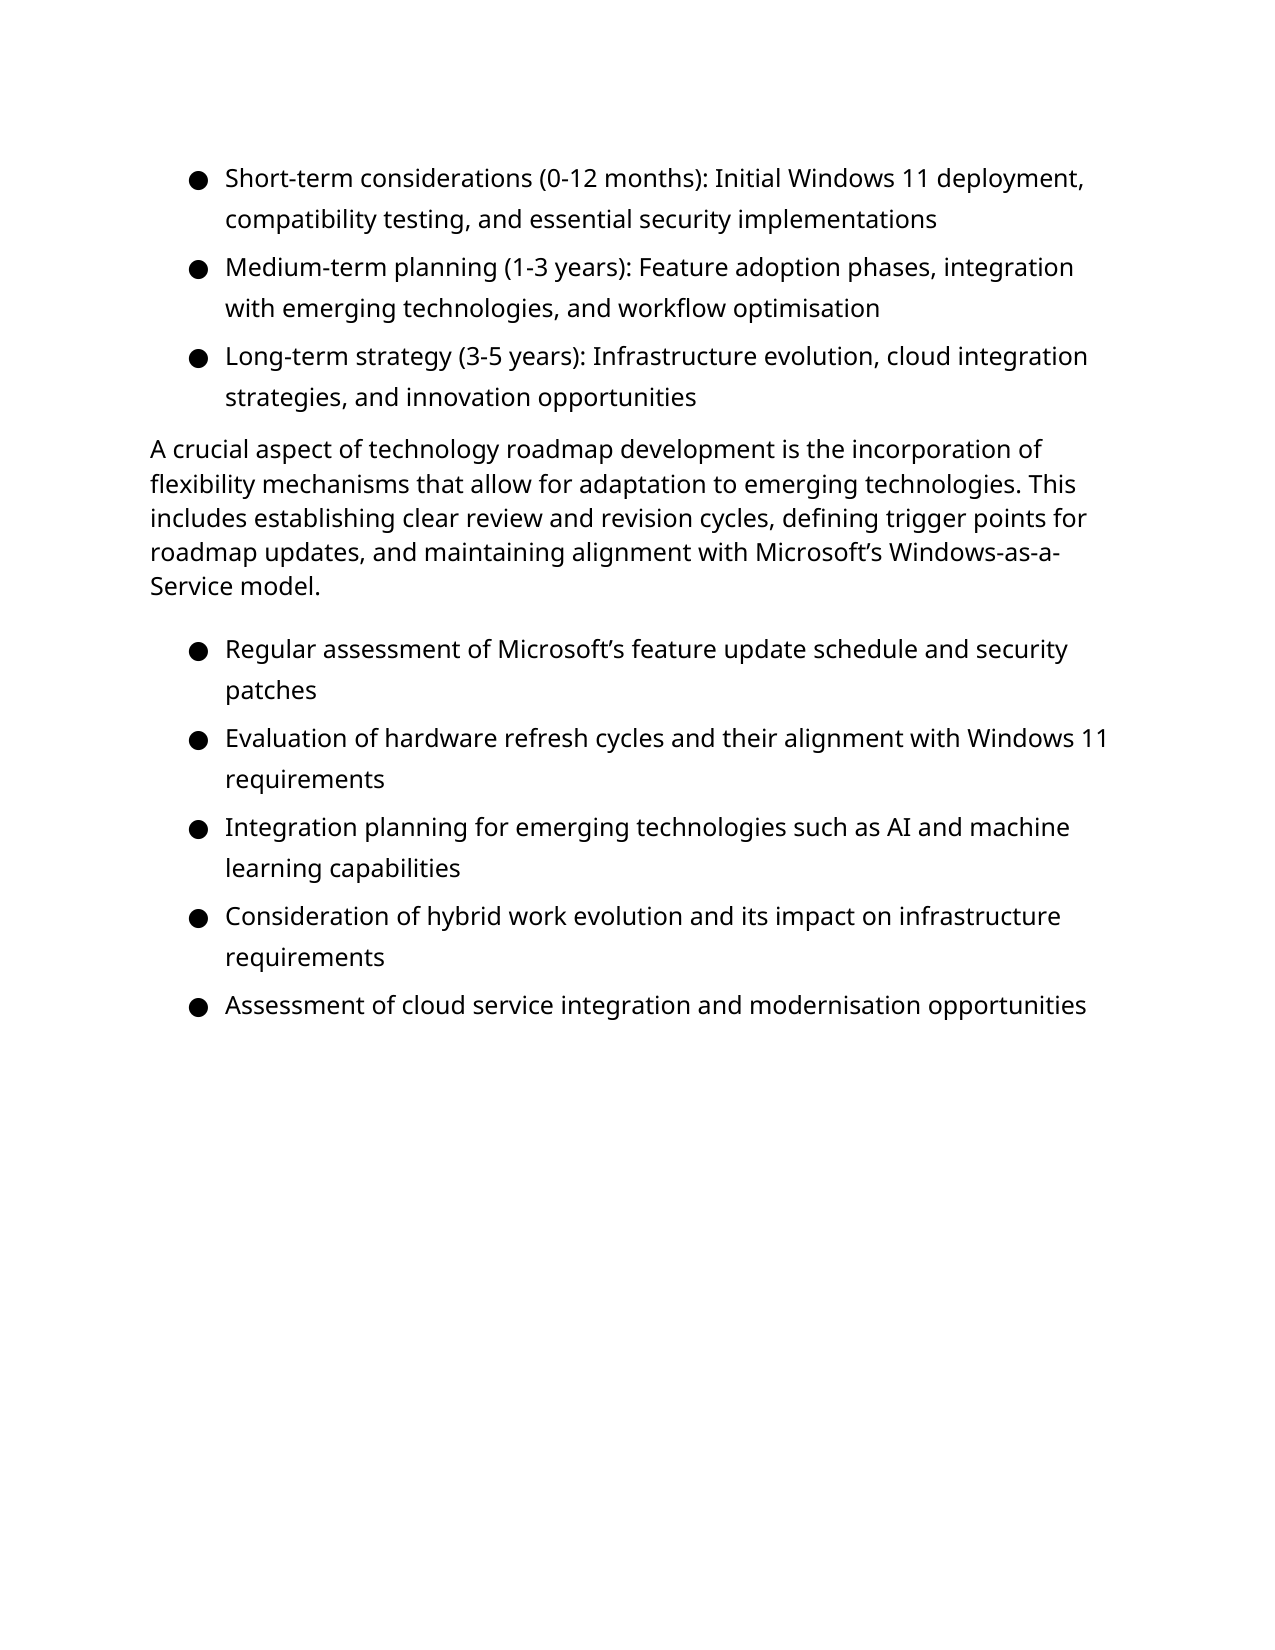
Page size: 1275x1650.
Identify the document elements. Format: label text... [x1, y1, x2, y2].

list Medium-term planning (1-3 years): Feature adoption phases, integration with emerging technologies, and workflow optimisation [187, 239, 1125, 324]
text A crucial aspect of technology roadmap development is the incorporation of flexibility mechanisms that allow for adaptation to emerging technologies. This includes establishing clear review and revision cycles, defining trigger points for roadmap updates, and maintaining alignment with Microsoft’s Windows-as-a-Service model. [150, 432, 1125, 602]
list Regular assessment of Microsoft’s feature update schedule and security patches [187, 621, 1125, 707]
list Assessment of cloud service integration and modernisation opportunities [187, 977, 1125, 1029]
list Short-term considerations (0-12 months): Initial Windows 11 deployment, compatibility testing, and essential security implementations [187, 150, 1125, 235]
list Evaluation of hardware refresh cycles and their alignment with Windows 11 requirements [187, 710, 1125, 796]
list Consideration of hybrid work evolution and its impact on infrastructure requirements [187, 888, 1125, 974]
list Integration planning for emerging technologies such as AI and machine learning capabilities [187, 799, 1125, 885]
list Long-term strategy (3-5 years): Infrastructure evolution, cloud integration strategies, and innovation opportunities [187, 328, 1125, 413]
